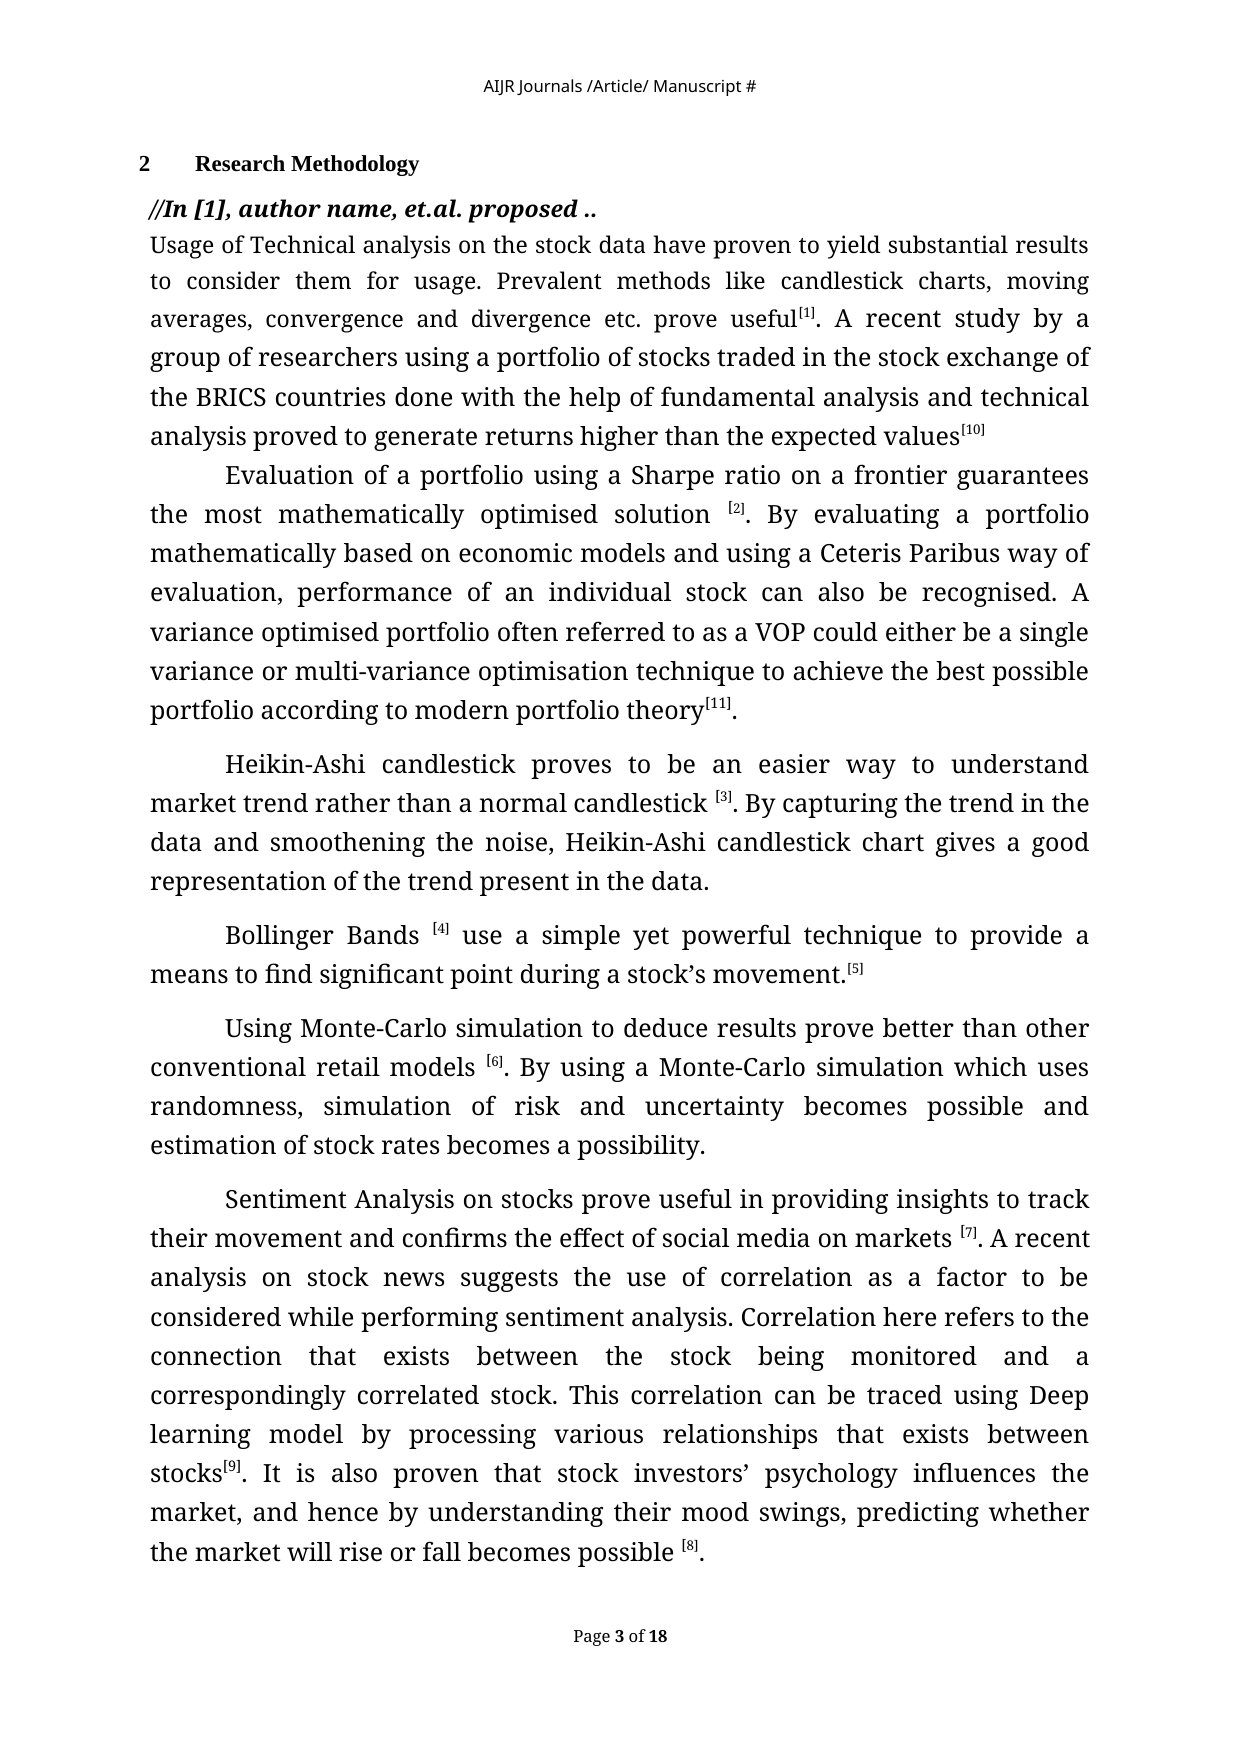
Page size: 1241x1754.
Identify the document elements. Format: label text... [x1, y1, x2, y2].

text Using Monte-Carlo simulation to deduce results prove better than other conventional retail models [6]. By using a Monte-Carlo simulation which uses randomness, simulation of risk and uncertainty becomes possible and estimation of stock rates becomes a possibility. [150, 1011, 1090, 1162]
text //In [1], author name, et.al. proposed .. [150, 193, 1090, 224]
text Usage of Technical analysis on the stock data have proven to yield substantial results to consider them for usage. Prevalent methods like candlestick charts, moving averages, convergence and divergence etc. prove useful[1]. A recent study by a group of researchers using a portfolio of stocks traded in the stock exchange of the BRICS countries done with the help of fundamental analysis and technical analysis proved to generate returns higher than the expected values[10] [150, 229, 1090, 452]
text Evaluation of a portfolio using a Sharpe ratio on a frontier guarantees the most mathematically optimised solution [2]. By evaluating a portfolio mathematically based on economic models and using a Ceteris Paribus way of evaluation, performance of an individual stock can also be recognised. A variance optimised portfolio often referred to as a VOP could either be a single variance or multi-variance optimisation technique to achieve the best possible portfolio according to modern portfolio theory[11]. [150, 458, 1090, 727]
subtitle Research Methodology [150, 150, 1090, 176]
text Bollinger Bands [4] use a simple yet powerful technique to provide a means to find significant point during a stock’s movement.[5] [150, 918, 1090, 991]
text Sentiment Analysis on stocks prove useful in providing insights to track their movement and confirms the effect of social media on markets [7]. A recent analysis on stock news suggests the use of correlation as a factor to be considered while performing sentiment analysis. Correlation here refers to the connection that exists between the stock being monitored and a correspondingly correlated stock. This correlation can be traced using Deep learning model by processing various relationships that exists between stocks[9]. It is also proven that stock investors’ psychology influences the market, and hence by understanding their mood swings, predicting whether the market will rise or fall becomes possible [8]. [150, 1182, 1090, 1568]
text Heikin-Ashi candlestick proves to be an easier way to understand market trend rather than a normal candlestick [3]. By capturing the trend in the data and smoothening the noise, Heikin-Ashi candlestick chart gives a good representation of the trend present in the data. [150, 746, 1090, 898]
